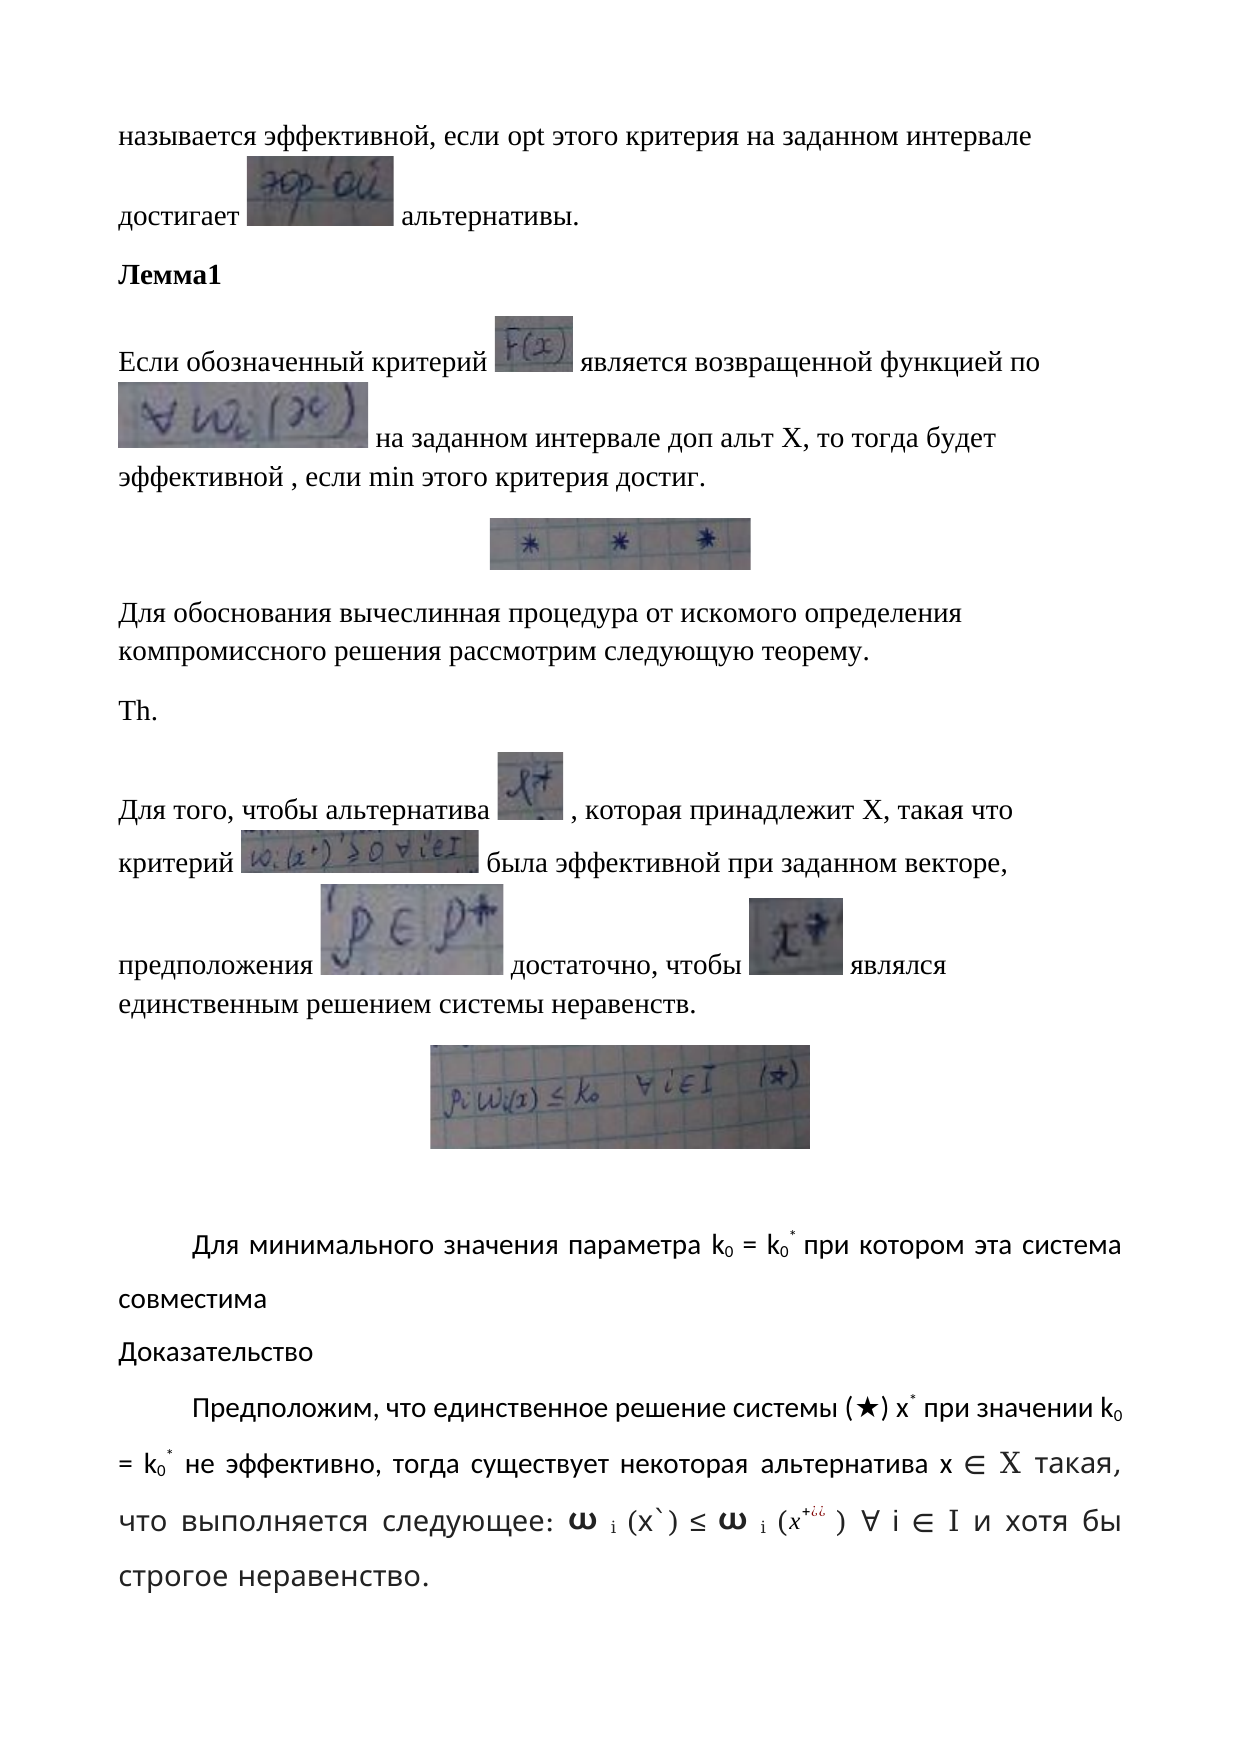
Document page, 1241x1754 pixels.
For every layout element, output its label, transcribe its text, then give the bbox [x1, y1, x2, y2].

picture [246, 156, 394, 226]
picture [494, 316, 573, 372]
picture [241, 830, 479, 873]
text Если обозначенный критерий является возвращенной функцией по на заданном интервале доп альт X, то тогда будет эффективной , если min этого критерия достиг. [118, 317, 1122, 492]
text Для минимального значения параметра k0 = k0* при котором эта система совместима [118, 1226, 1122, 1316]
text Для обоснования вычеслинная процедура от искомого определения компромиссного решения рассмотрим следующую теорему. [118, 595, 1122, 667]
text называется эффективной, если opt этого критерия на заданном интервале достигает альтернативы. [118, 118, 1122, 232]
text Th. [118, 693, 1122, 726]
text Предположим, что единственное решение системы (★) х* при значении k0 = k0* не эффективно, тогда существует некоторая альтернатива x ∈ X такая, что выполняется следующее: ധ i (х`) ≤ ധ i ( ) Ɐ i ∈ I и хотя бы строгое неравенство. [118, 1387, 1122, 1592]
text Для того, чтобы альтернатива , которая принадлежит X, такая что критерий была эффективной при заданном векторе, предположения достаточно, чтобы являлся единственным решением системы неравенств. [118, 752, 1122, 1019]
picture [320, 884, 504, 975]
text Лемма1 [118, 257, 1122, 291]
picture [749, 898, 843, 975]
picture [489, 518, 751, 570]
picture [497, 752, 564, 820]
picture [118, 382, 369, 448]
text Доказательство [118, 1333, 1122, 1369]
picture [430, 1045, 810, 1149]
